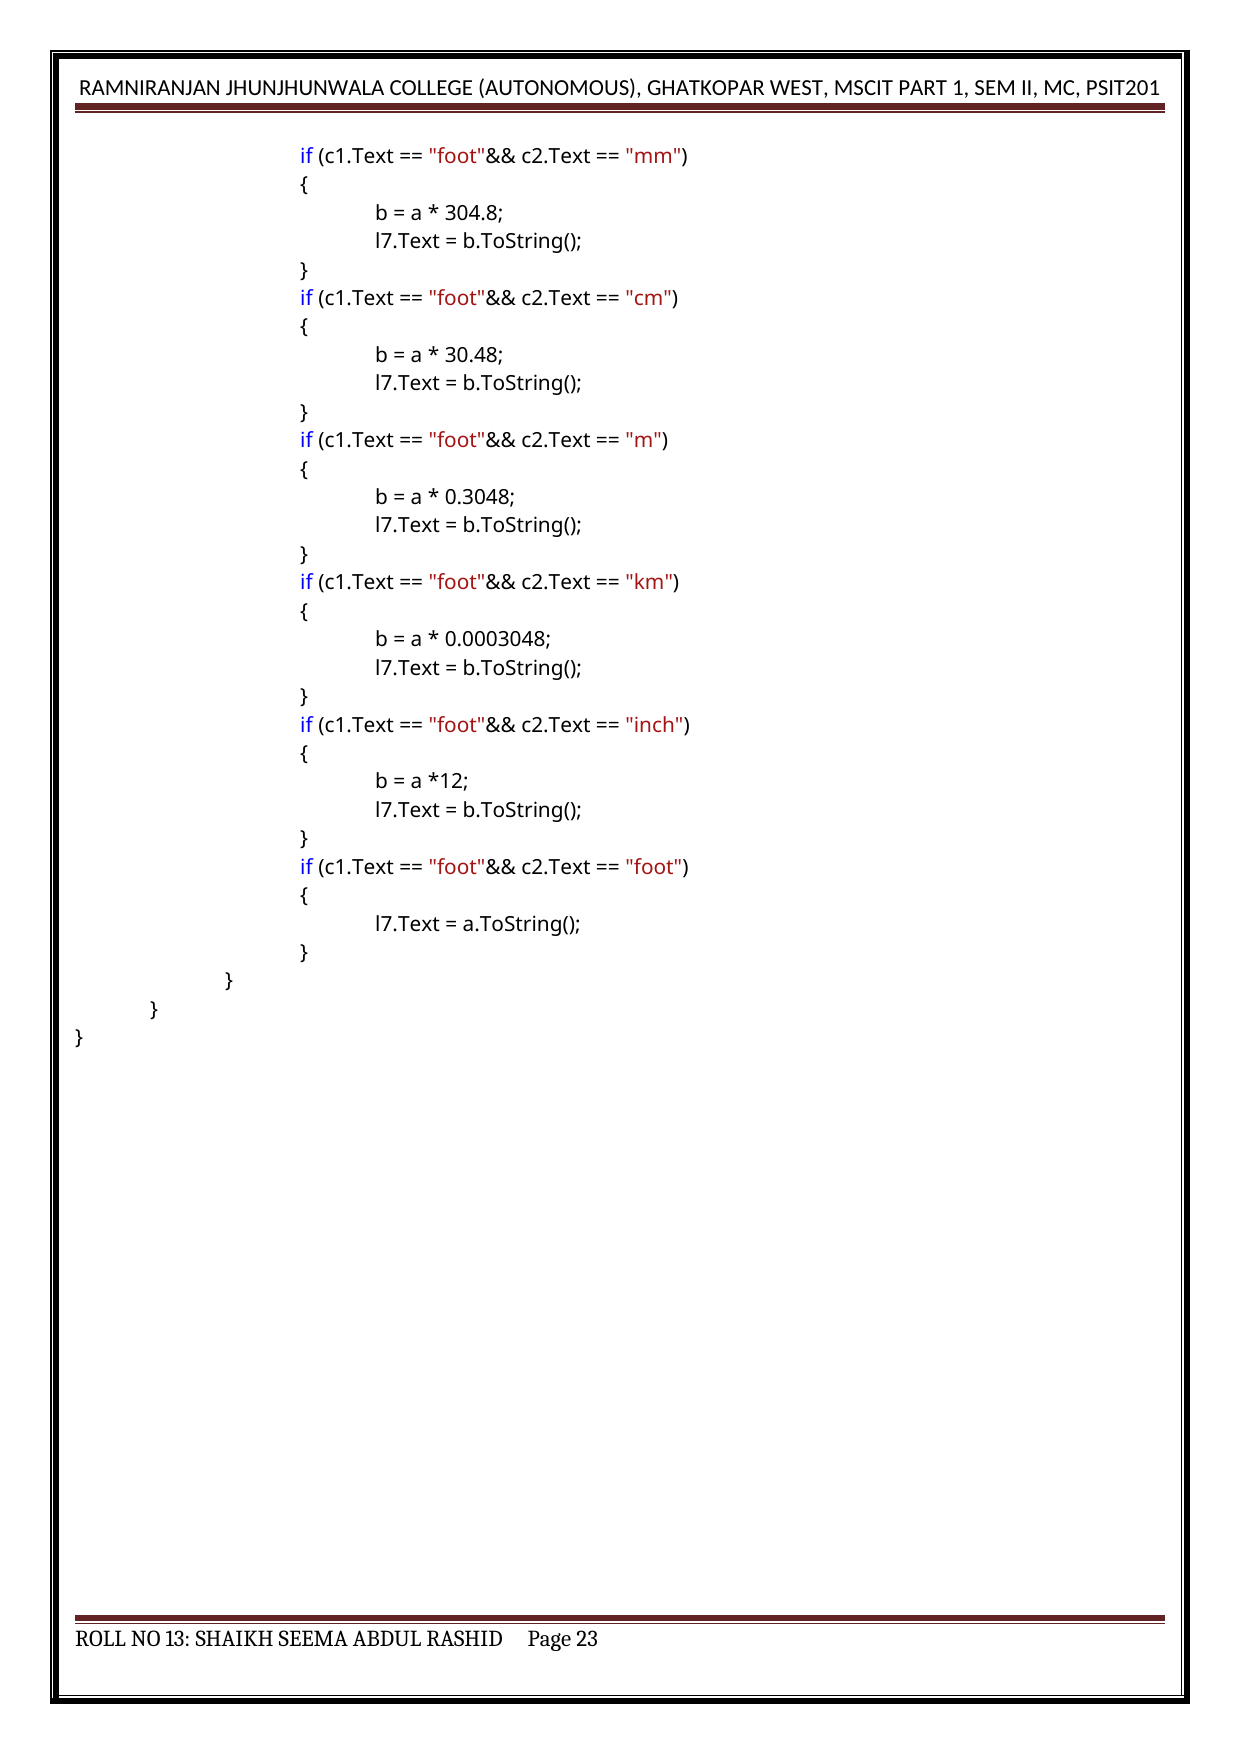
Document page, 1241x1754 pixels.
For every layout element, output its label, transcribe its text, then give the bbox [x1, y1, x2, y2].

text } [75, 994, 1165, 1022]
text { [300, 312, 1165, 340]
text if (c1.Text == "foot"&& c2.Text == "mm") [300, 141, 1165, 169]
text l7.Text = a.ToString(); [300, 909, 1165, 937]
text l7.Text = b.ToString(); [300, 653, 1165, 681]
text { [300, 169, 1165, 198]
text b = a *12; [300, 767, 1165, 795]
text } [300, 255, 1165, 283]
text b = a * 0.3048; [300, 482, 1165, 511]
text if (c1.Text == "foot"&& c2.Text == "m") [300, 425, 1165, 454]
text if (c1.Text == "foot"&& c2.Text == "inch") [300, 710, 1165, 738]
text l7.Text = b.ToString(); [300, 368, 1165, 397]
text { [300, 596, 1165, 624]
text l7.Text = b.ToString(); [300, 226, 1165, 255]
text if (c1.Text == "foot"&& c2.Text == "km") [300, 567, 1165, 596]
text } [75, 1022, 1165, 1051]
text b = a * 0.0003048; [300, 624, 1165, 653]
text { [300, 454, 1165, 482]
text } [300, 681, 1165, 710]
text { [300, 880, 1165, 909]
text } [300, 539, 1165, 567]
text } [225, 966, 1165, 994]
text } [300, 823, 1165, 852]
text if (c1.Text == "foot"&& c2.Text == "foot") [300, 852, 1165, 880]
text l7.Text = b.ToString(); [300, 795, 1165, 823]
text { [300, 738, 1165, 767]
text if (c1.Text == "foot"&& c2.Text == "cm") [300, 283, 1165, 312]
text } [300, 397, 1165, 425]
text l7.Text = b.ToString(); [300, 511, 1165, 539]
text b = a * 304.8; [300, 198, 1165, 226]
text } [300, 937, 1165, 966]
text b = a * 30.48; [300, 340, 1165, 368]
